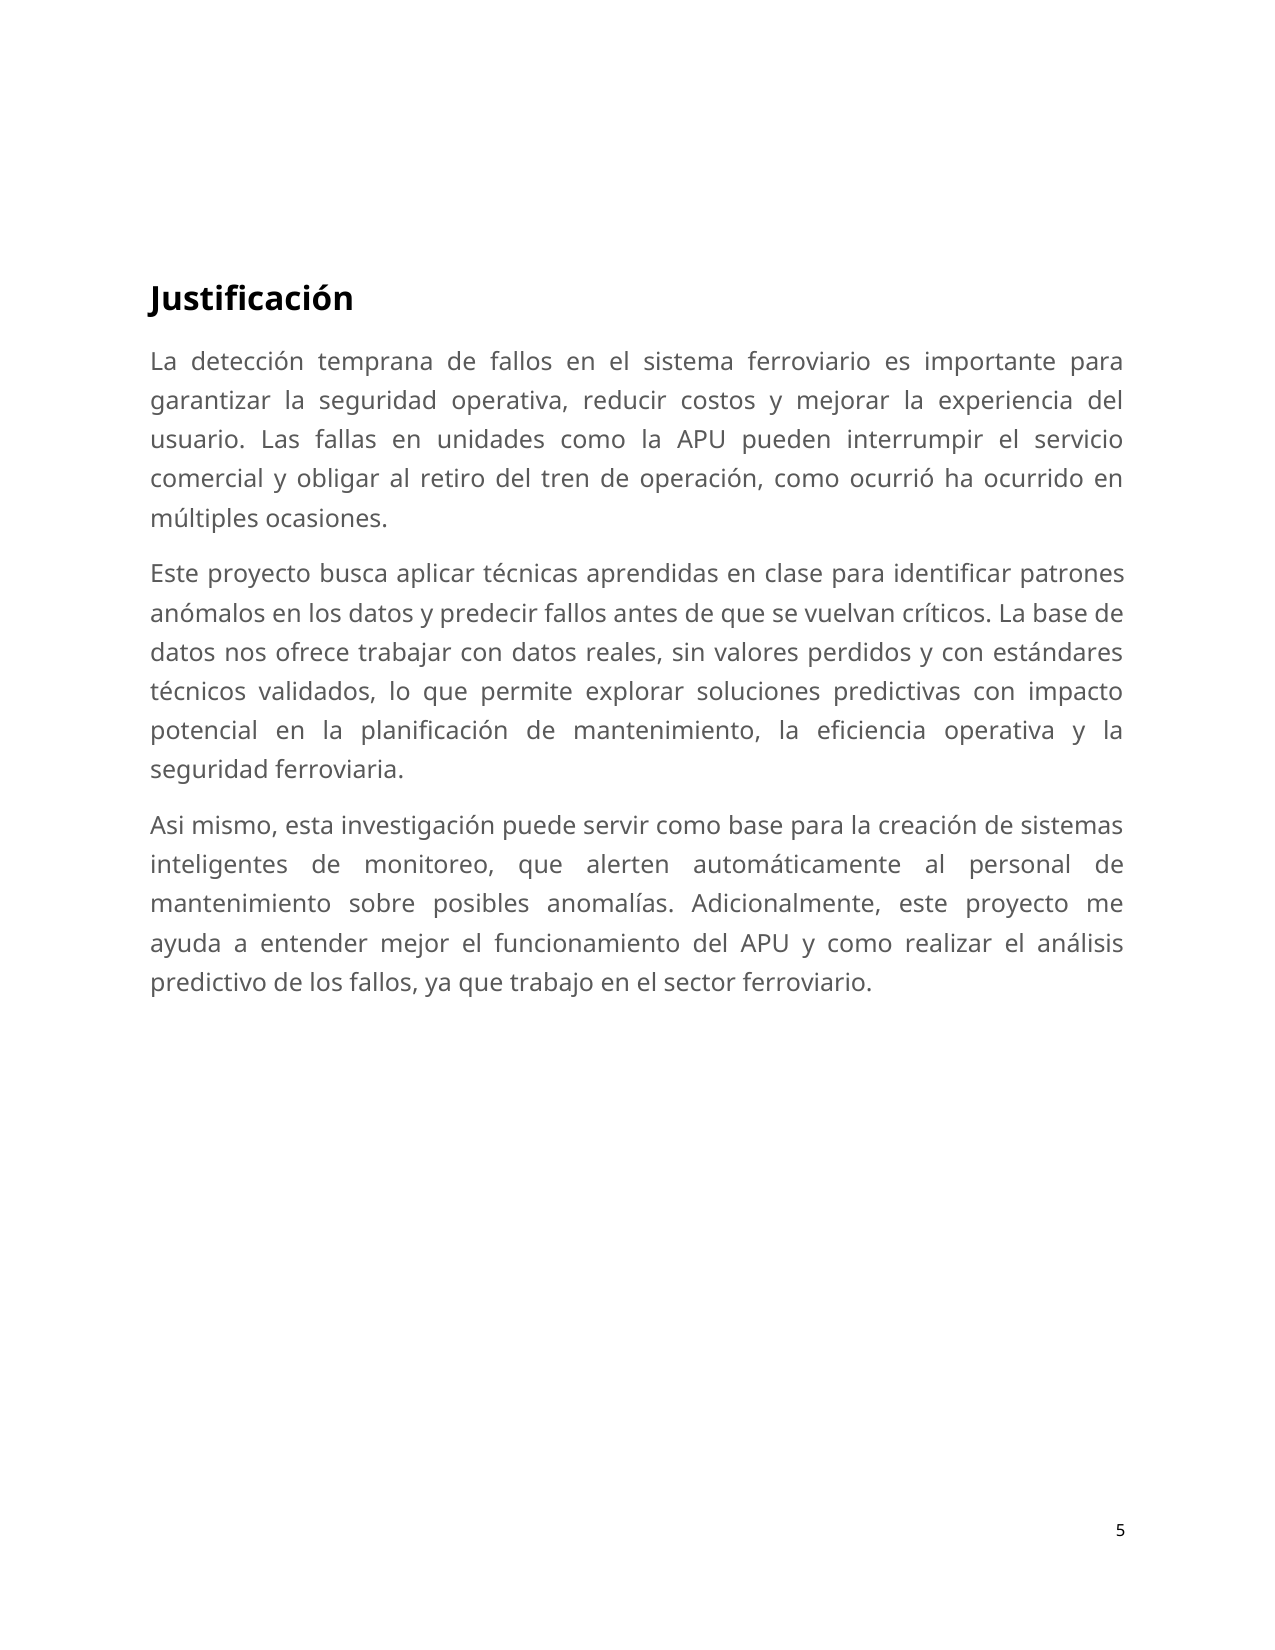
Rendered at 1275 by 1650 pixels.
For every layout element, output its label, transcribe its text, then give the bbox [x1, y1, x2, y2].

text La detección temprana de fallos en el sistema ferroviario es importante para garantizar la seguridad operativa, reducir costos y mejorar la experiencia del usuario. Las fallas en unidades como la APU pueden interrumpir el servicio comercial y obligar al retiro del tren de operación, como ocurrió ha ocurrido en múltiples ocasiones. [150, 343, 1125, 534]
text Asi mismo, esta investigación puede servir como base para la creación de sistemas inteligentes de monitoreo, que alerten automáticamente al personal de mantenimiento sobre posibles anomalías. Adicionalmente, este proyecto me ayuda a entender mejor el funcionamiento del APU y como realizar el análisis predictivo de los fallos, ya que trabajo en el sector ferroviario. [150, 808, 1125, 998]
text Este proyecto busca aplicar técnicas aprendidas en clase para identificar patrones anómalos en los datos y predecir fallos antes de que se vuelvan críticos. La base de datos nos ofrece trabajar con datos reales, sin valores perdidos y con estándares técnicos validados, lo que permite explorar soluciones predictivas con impacto potencial en la planificación de mantenimiento, la eficiencia operativa y la seguridad ferroviaria. [150, 556, 1125, 786]
subtitle Justificación [150, 275, 1125, 320]
